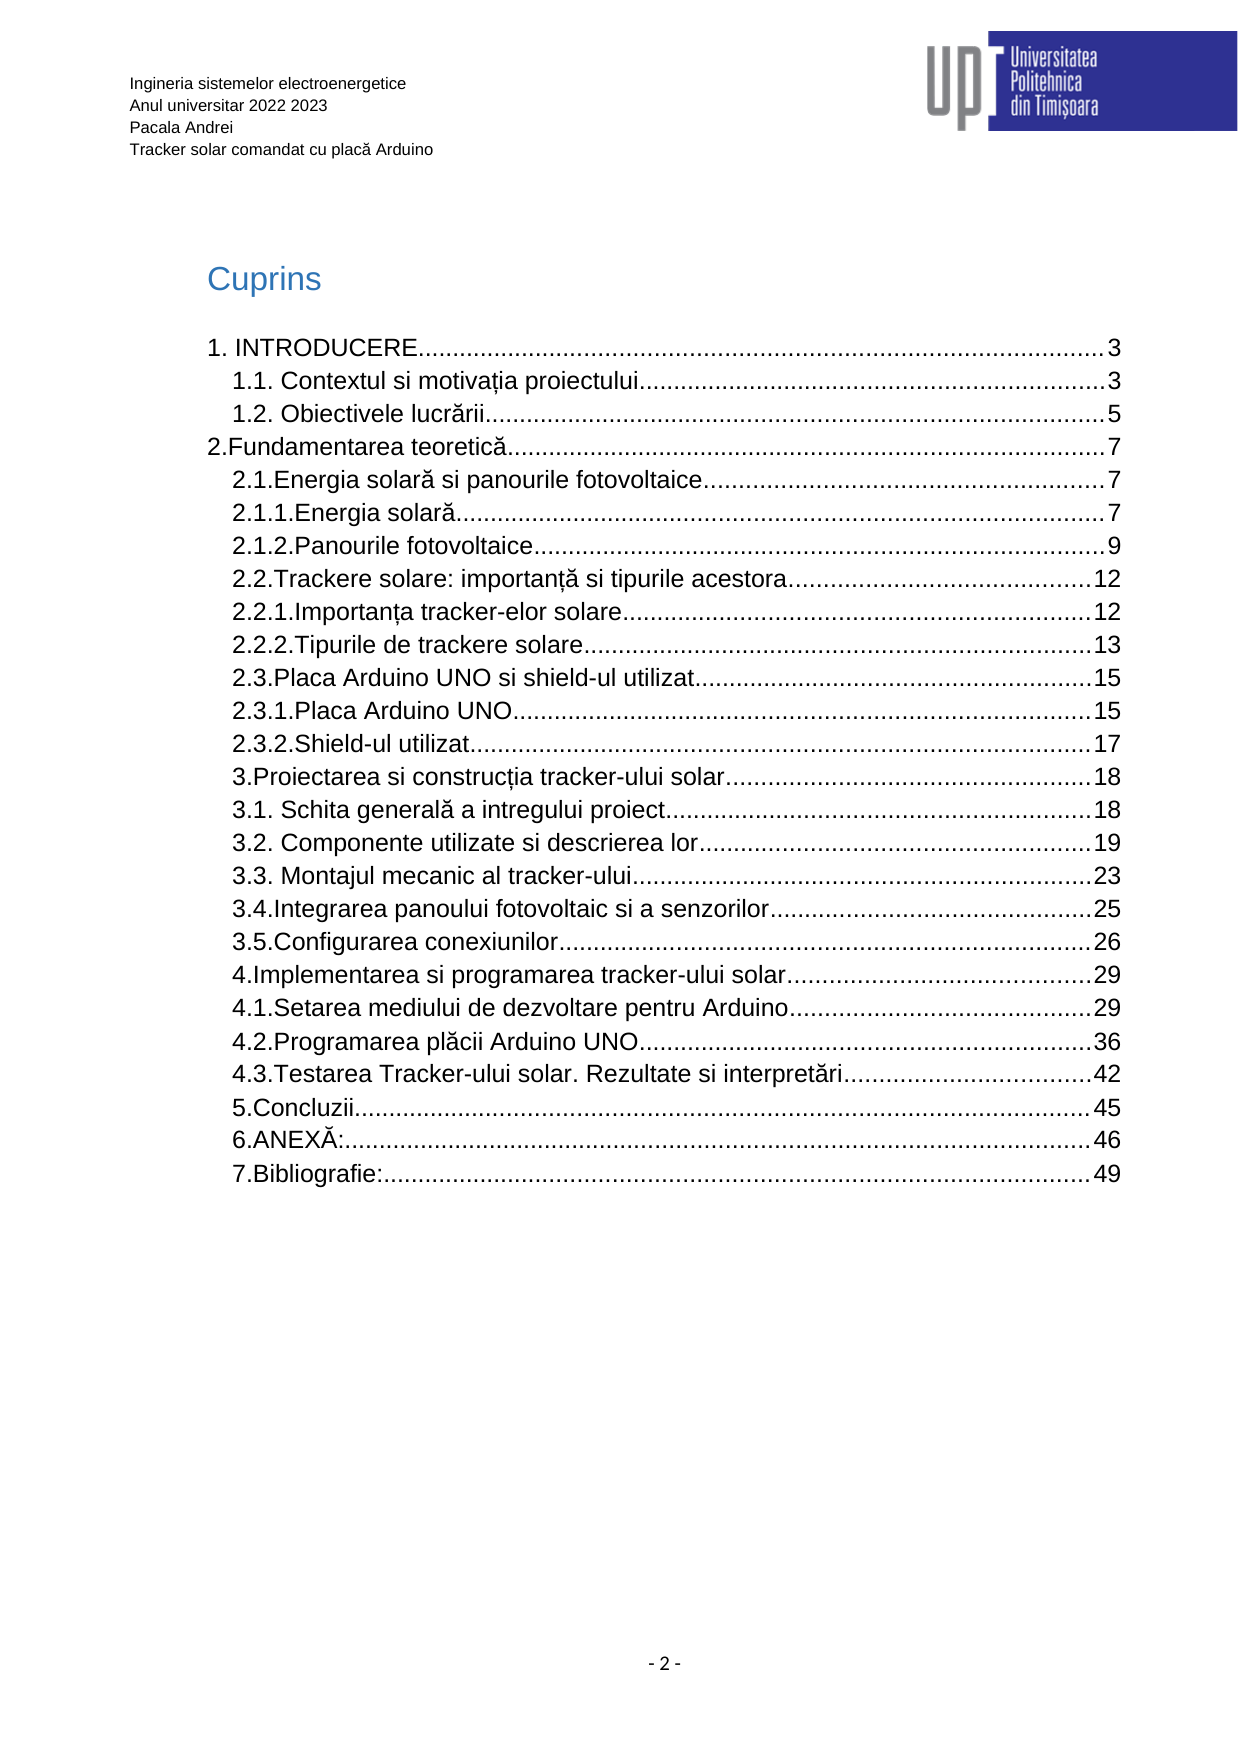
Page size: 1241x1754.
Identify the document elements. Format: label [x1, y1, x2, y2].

picture [927, 31, 1238, 131]
